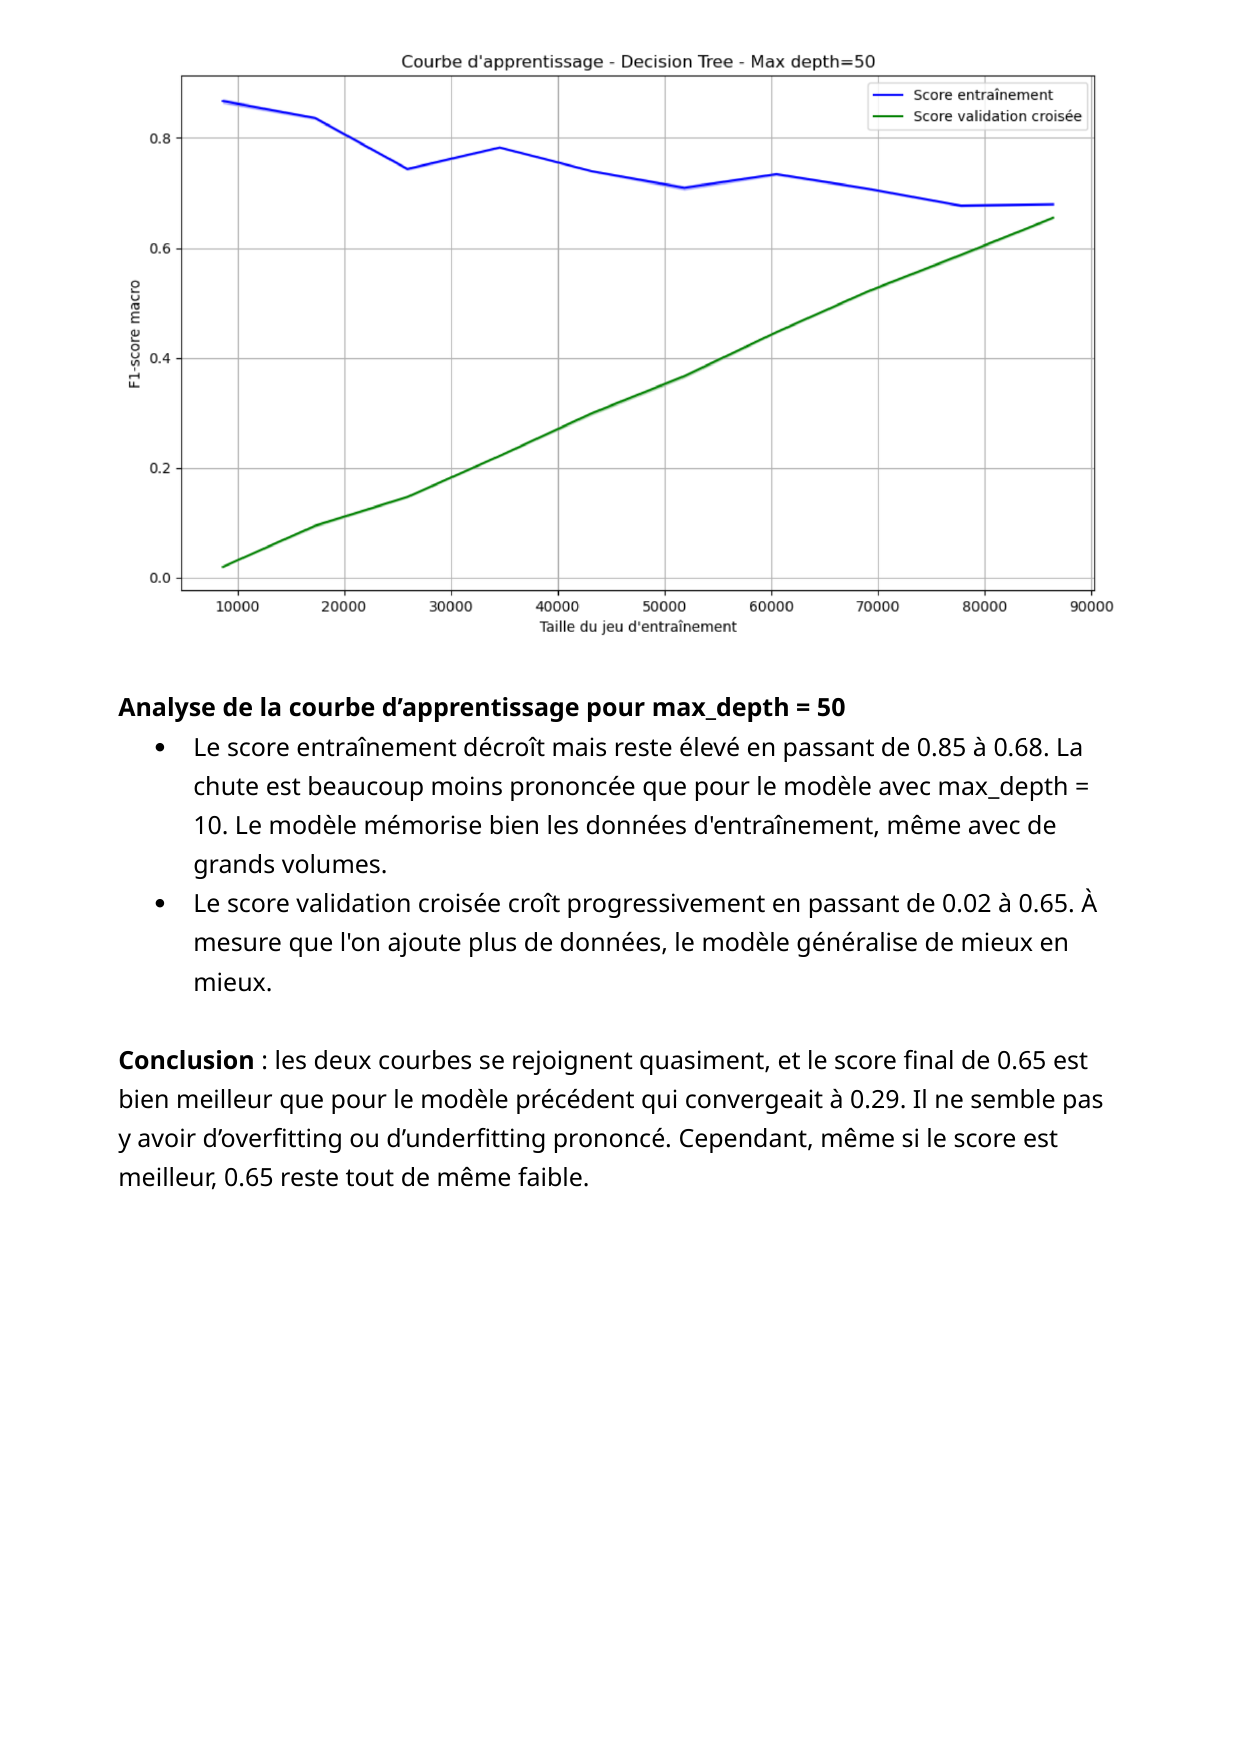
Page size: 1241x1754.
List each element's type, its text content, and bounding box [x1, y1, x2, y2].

text Analyse de la courbe d’apprentissage pour max_depth = 50 [118, 690, 1122, 724]
list Le score entraînement décroît mais reste élevé en passant de 0.85 à 0.68. La chute est beaucoup moins prononcée que pour le modèle avec max_depth = 10. Le modèle mémorise bien les données d'entraînement, même avec de grands volumes. [156, 729, 1122, 881]
picture [118, 44, 1122, 646]
text Conclusion : les deux courbes se rejoignent quasiment, et le score final de 0.65 est bien meilleur que pour le modèle précédent qui convergeait à 0.29. Il ne semble pas y avoir d’overfitting ou d’underfitting prononcé. Cependant, même si le score est meilleur, 0.65 reste tout de même faible. [118, 1042, 1122, 1194]
list Le score validation croisée croît progressivement en passant de 0.02 à 0.65. À mesure que l'on ajoute plus de données, le modèle généralise de mieux en mieux. [156, 886, 1122, 998]
